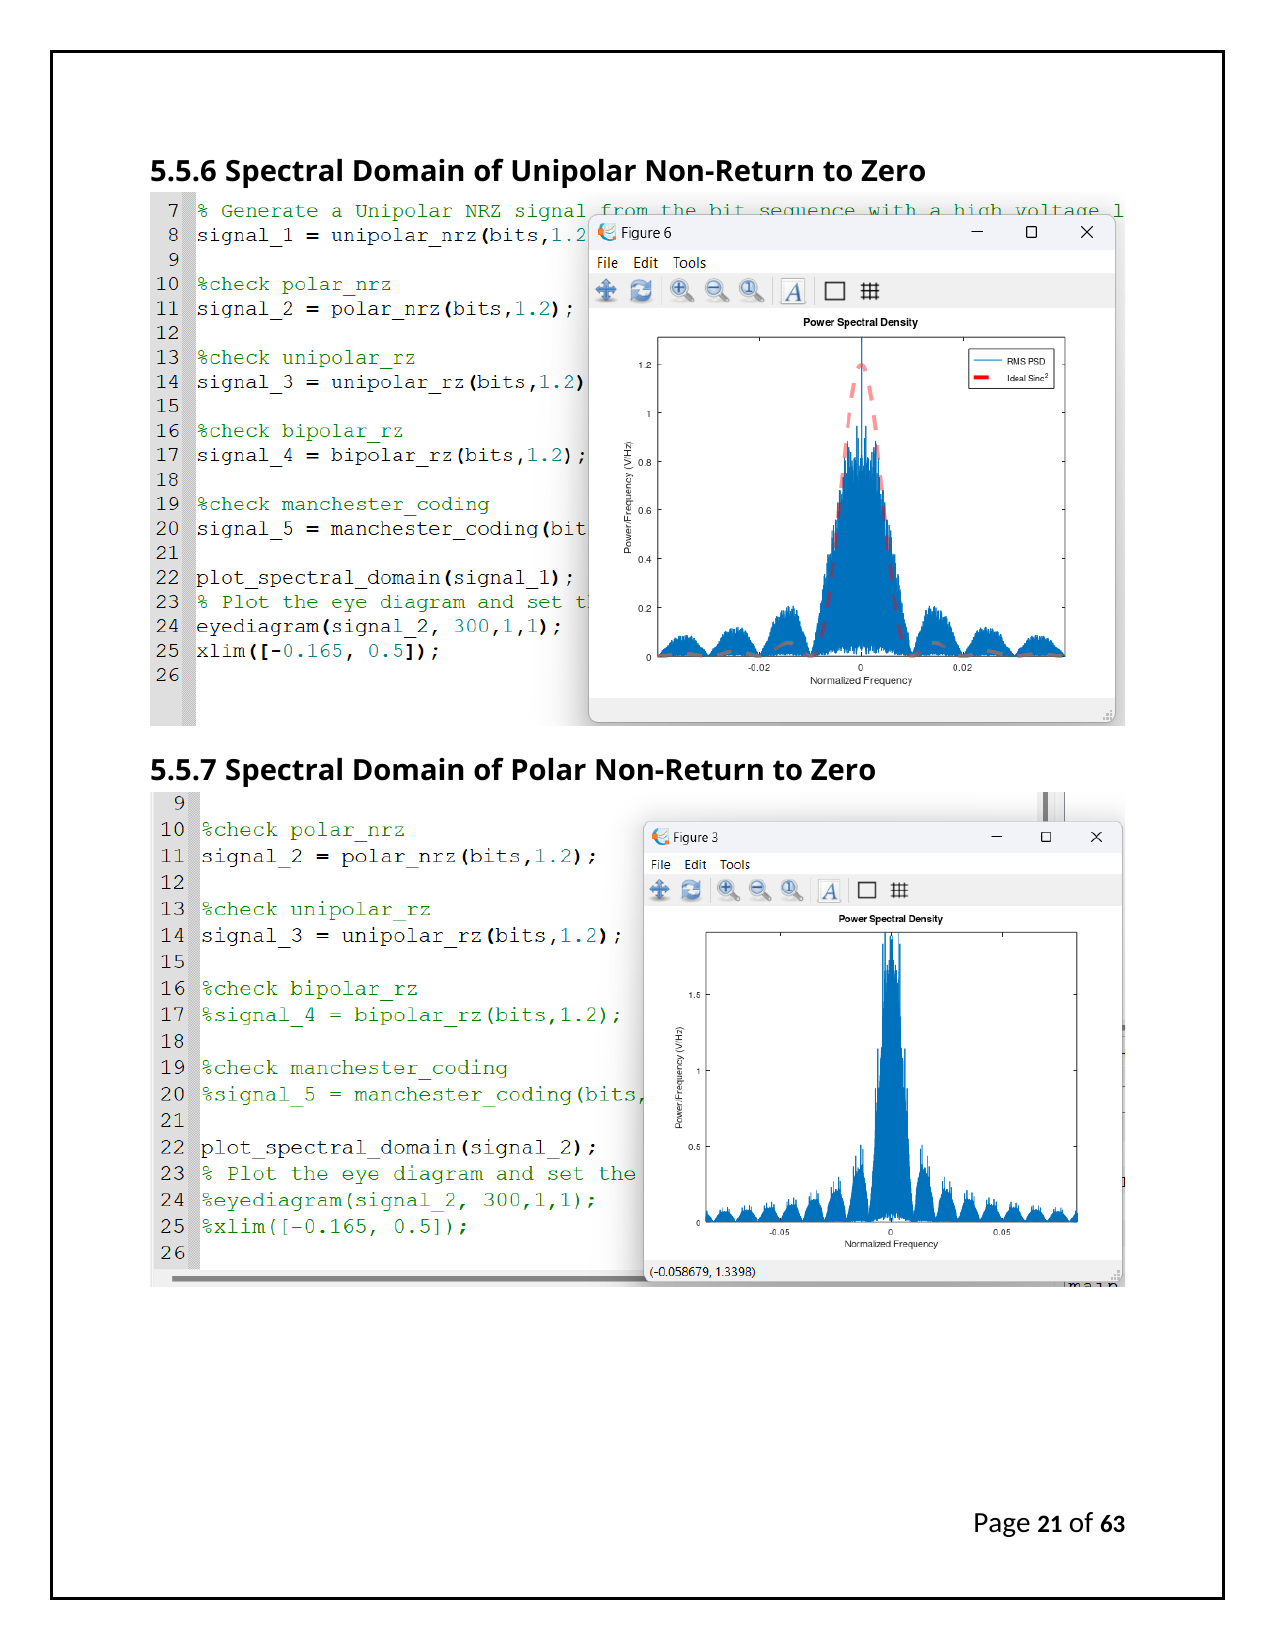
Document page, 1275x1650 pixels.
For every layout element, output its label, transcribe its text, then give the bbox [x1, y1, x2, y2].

picture [150, 792, 1125, 1287]
subtitle Spectral Domain of Polar Non-Return to Zero [150, 749, 1125, 789]
picture [150, 192, 1125, 726]
subtitle Spectral Domain of Unipolar Non-Return to Zero [150, 150, 1125, 190]
